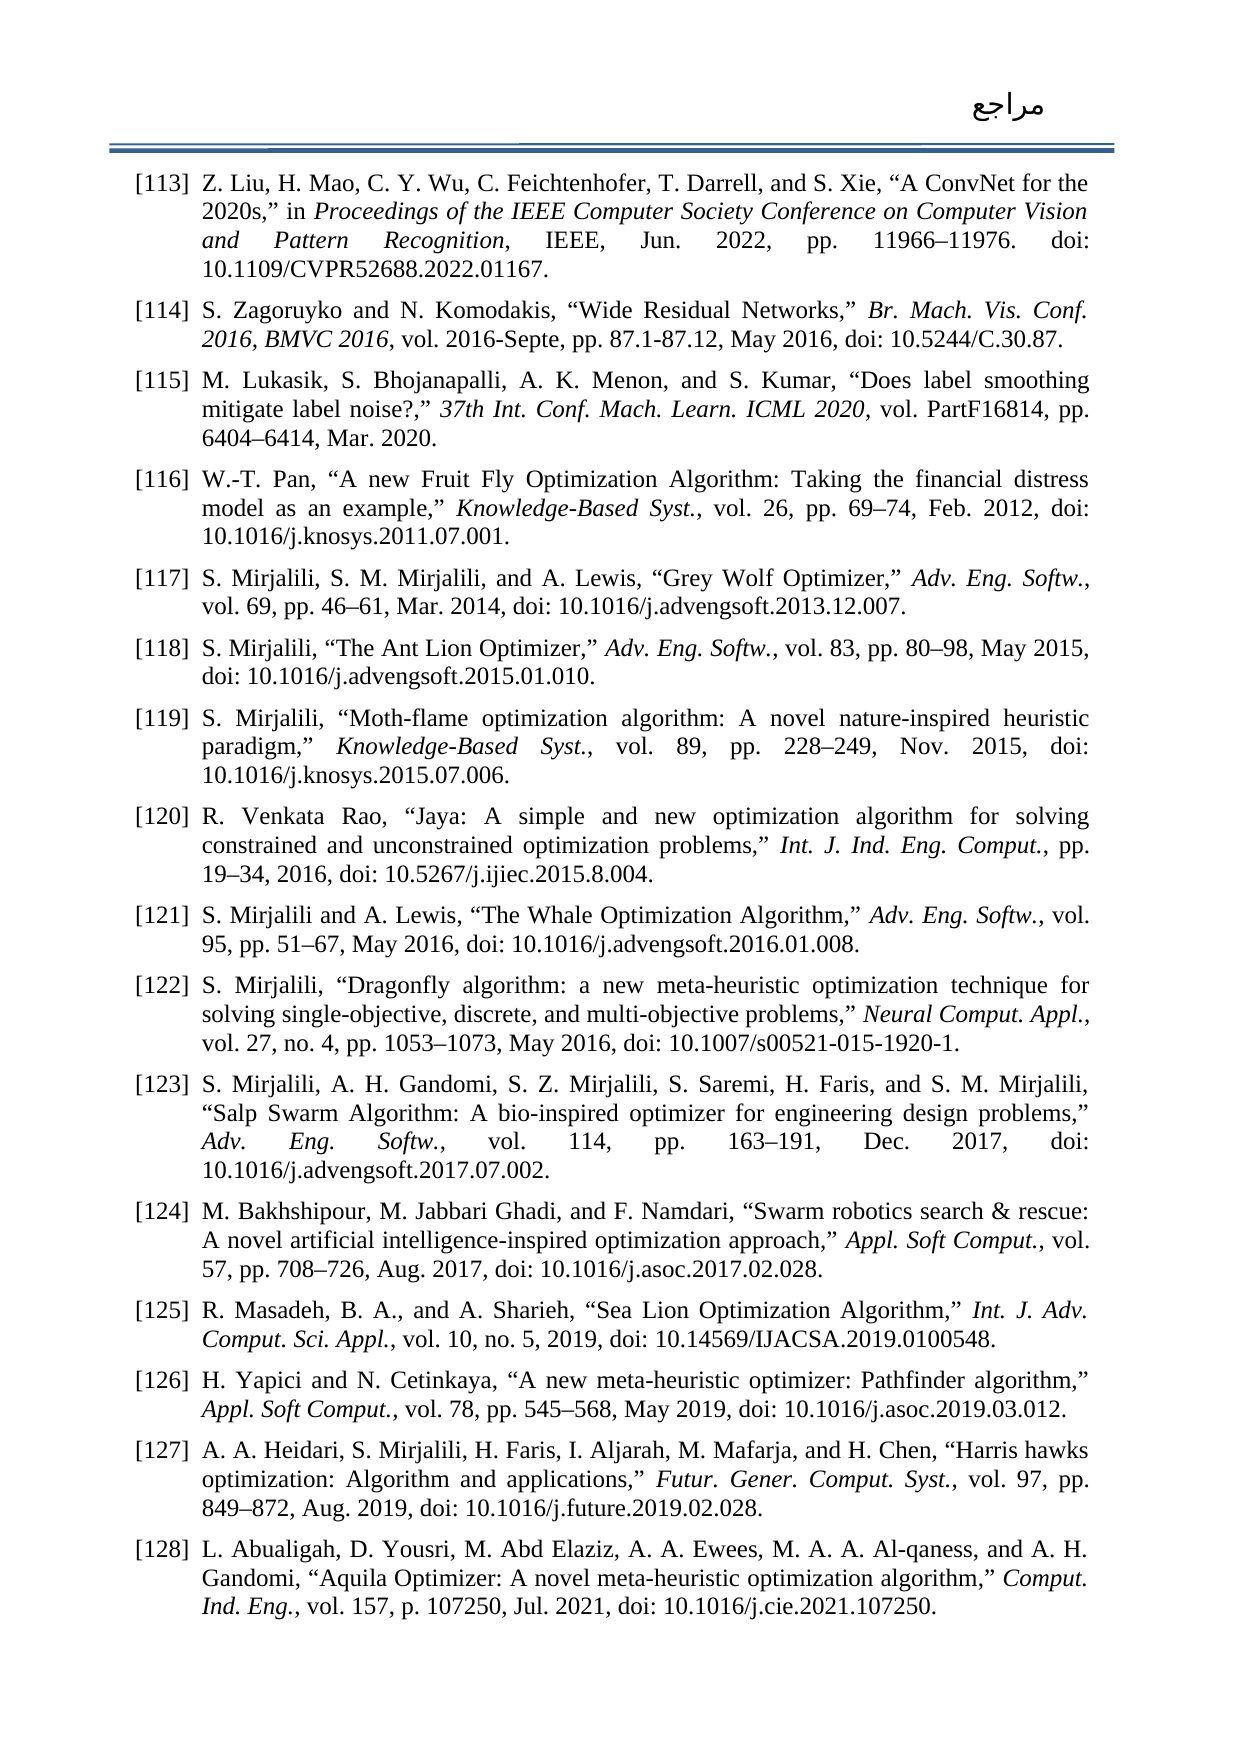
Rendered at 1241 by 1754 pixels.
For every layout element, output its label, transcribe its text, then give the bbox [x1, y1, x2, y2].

text [127] A. A. Heidari, S. Mirjalili, H. Faris, I. Aljarah, M. Mafarja, and H. Chen, “Harris hawks optimization: Algorithm and applications,” Futur. Gener. Comput. Syst., vol. 97, pp. 849–872, Aug. 2019, doi: 10.1016/j.future.2019.02.028. [135, 1435, 1090, 1521]
text [117] S. Mirjalili, S. M. Mirjalili, and A. Lewis, “Grey Wolf Optimizer,” Adv. Eng. Softw., vol. 69, pp. 46–61, Mar. 2014, doi: 10.1016/j.advengsoft.2013.12.007. [135, 563, 1090, 620]
text [119] S. Mirjalili, “Moth-flame optimization algorithm: A novel nature-inspired heuristic paradigm,” Knowledge-Based Syst., vol. 89, pp. 228–249, Nov. 2015, doi: 10.1016/j.knosys.2015.07.006. [135, 703, 1090, 789]
text [128] L. Abualigah, D. Yousri, M. Abd Elaziz, A. A. Ewees, M. A. A. Al-qaness, and A. H. Gandomi, “Aquila Optimizer: A novel meta-heuristic optimization algorithm,” Comput. Ind. Eng., vol. 157, p. 107250, Jul. 2021, doi: 10.1016/j.cie.2021.107250. [135, 1534, 1090, 1620]
text [121] S. Mirjalili and A. Lewis, “The Whale Optimization Algorithm,” Adv. Eng. Softw., vol. 95, pp. 51–67, May 2016, doi: 10.1016/j.advengsoft.2016.01.008. [135, 900, 1090, 958]
text [126] H. Yapici and N. Cetinkaya, “A new meta-heuristic optimizer: Pathfinder algorithm,” Appl. Soft Comput., vol. 78, pp. 545–568, May 2019, doi: 10.1016/j.asoc.2019.03.012. [135, 1365, 1090, 1423]
text [116] W.-T. Pan, “A new Fruit Fly Optimization Algorithm: Taking the financial distress model as an example,” Knowledge-Based Syst., vol. 26, pp. 69–74, Feb. 2012, doi: 10.1016/j.knosys.2011.07.001. [135, 464, 1090, 550]
text [118] S. Mirjalili, “The Ant Lion Optimizer,” Adv. Eng. Softw., vol. 83, pp. 80–98, May 2015, doi: 10.1016/j.advengsoft.2015.01.010. [135, 633, 1090, 690]
text [123] S. Mirjalili, A. H. Gandomi, S. Z. Mirjalili, S. Saremi, H. Faris, and S. M. Mirjalili, “Salp Swarm Algorithm: A bio-inspired optimizer for engineering design problems,” Adv. Eng. Softw., vol. 114, pp. 163–191, Dec. 2017, doi: 10.1016/j.advengsoft.2017.07.002. [135, 1069, 1090, 1184]
text [120] R. Venkata Rao, “Jaya: A simple and new optimization algorithm for solving constrained and unconstrained optimization problems,” Int. J. Ind. Eng. Comput., pp. 19–34, 2016, doi: 10.5267/j.ijiec.2015.8.004. [135, 801, 1090, 888]
text [114] S. Zagoruyko and N. Komodakis, “Wide Residual Networks,” Br. Mach. Vis. Conf. 2016, BMVC 2016, vol. 2016-Septe, pp. 87.1-87.12, May 2016, doi: 10.5244/C.30.87. [135, 295, 1090, 353]
text [124] M. Bakhshipour, M. Jabbari Ghadi, and F. Namdari, “Swarm robotics search & rescue: A novel artificial intelligence-inspired optimization approach,” Appl. Soft Comput., vol. 57, pp. 708–726, Aug. 2017, doi: 10.1016/j.asoc.2017.02.028. [135, 1196, 1090, 1283]
text [115] M. Lukasik, S. Bhojanapalli, A. K. Menon, and S. Kumar, “Does label smoothing mitigate label noise?,” 37th Int. Conf. Mach. Learn. ICML 2020, vol. PartF16814, pp. 6404–6414, Mar. 2020. [135, 365, 1090, 451]
text [125] R. Masadeh, B. A., and A. Sharieh, “Sea Lion Optimization Algorithm,” Int. J. Adv. Comput. Sci. Appl., vol. 10, no. 5, 2019, doi: 10.14569/IJACSA.2019.0100548. [135, 1295, 1090, 1353]
text [122] S. Mirjalili, “Dragonfly algorithm: a new meta-heuristic optimization technique for solving single-objective, discrete, and multi-objective problems,” Neural Comput. Appl., vol. 27, no. 4, pp. 1053–1073, May 2016, doi: 10.1007/s00521-015-1920-1. [135, 970, 1090, 1056]
text [113] Z. Liu, H. Mao, C. Y. Wu, C. Feichtenhofer, T. Darrell, and S. Xie, “A ConvNet for the 2020s,” in Proceedings of the IEEE Computer Society Conference on Computer Vision and Pattern Recognition, IEEE, Jun. 2022, pp. 11966–11976. doi: 10.1109/CVPR52688.2022.01167. [135, 168, 1090, 283]
